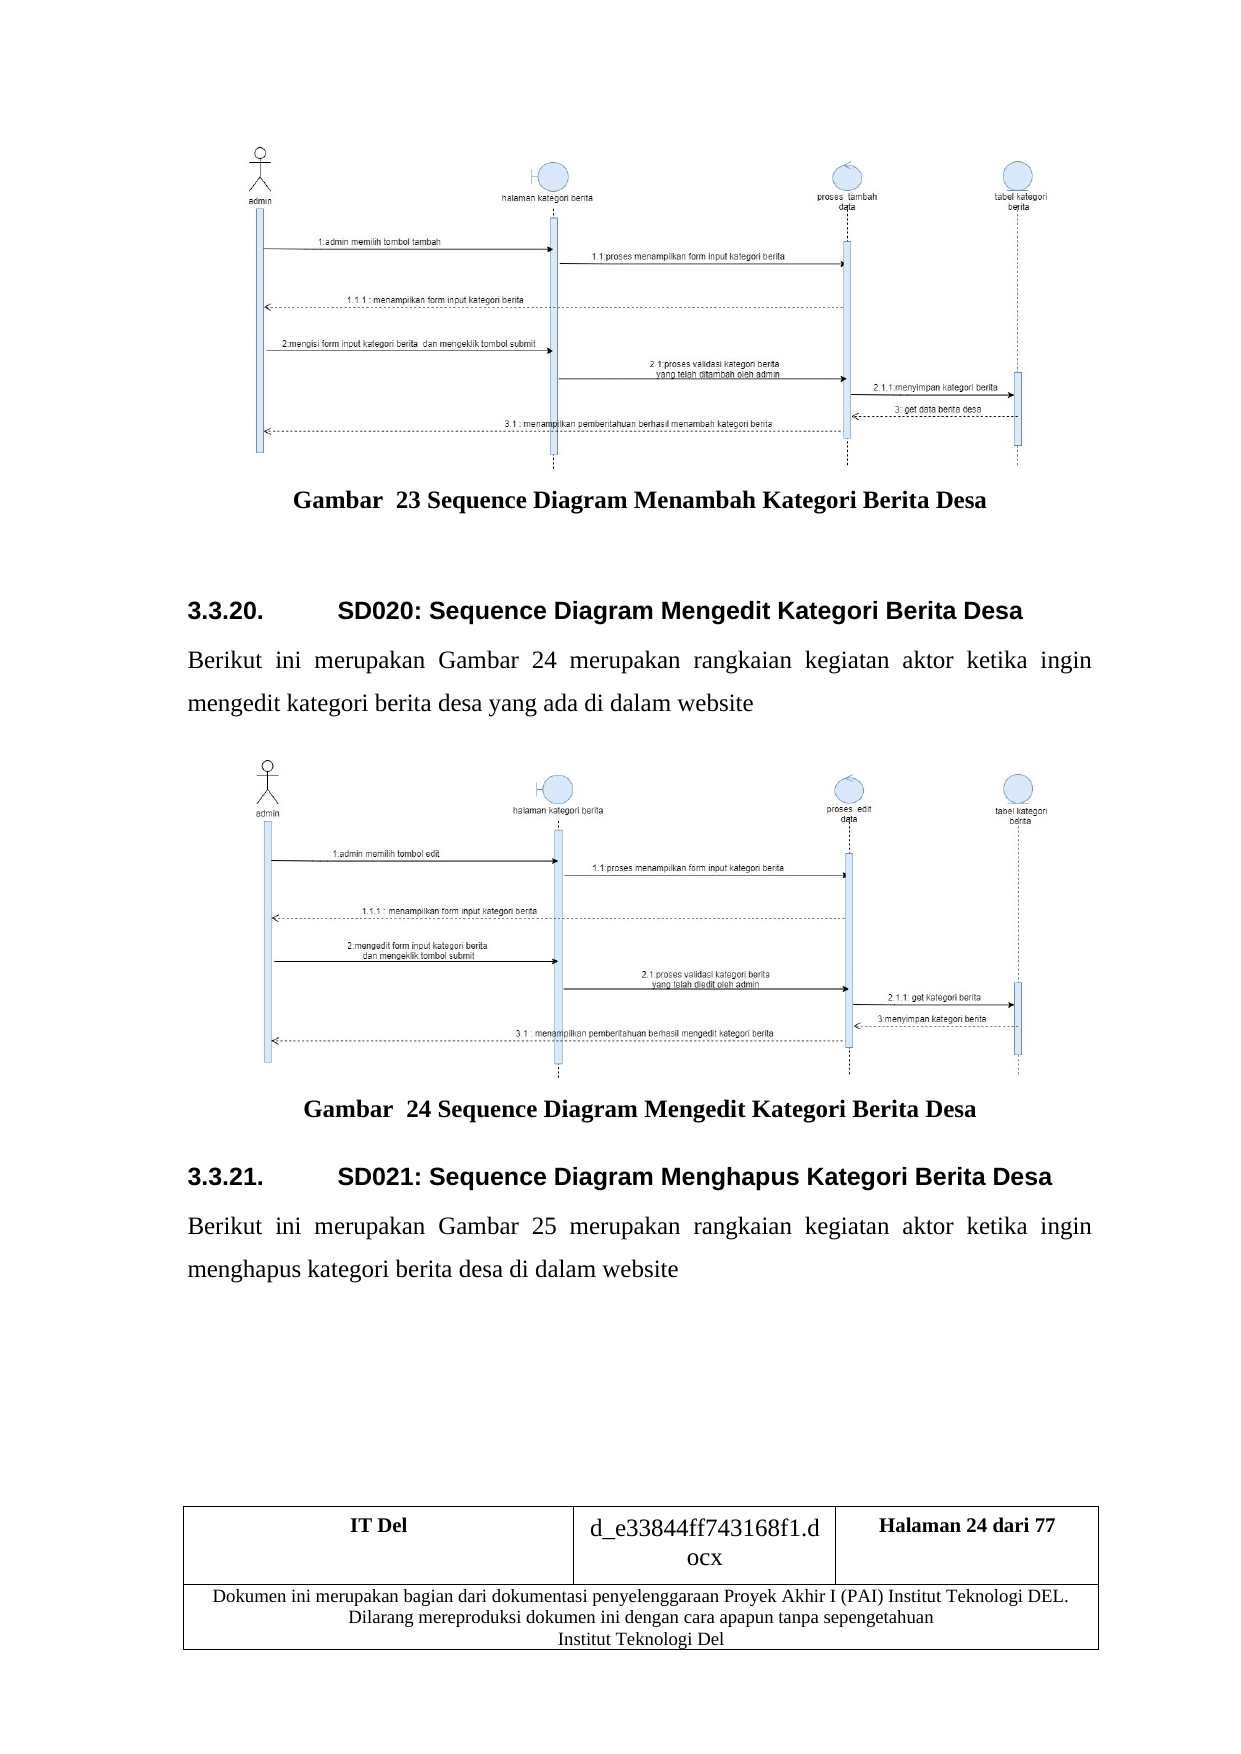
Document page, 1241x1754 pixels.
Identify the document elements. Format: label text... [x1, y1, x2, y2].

subtitle SD020: Sequence Diagram Mengedit Kategori Berita Desa [187, 596, 1092, 625]
text Berikut ini merupakan Gambar 25 merupakan rangkaian kegiatan aktor ketika ingin menghapus kategori berita desa di dalam website [187, 1211, 1092, 1283]
text Gambar 23 Sequence Diagram Menambah Kategori Berita Desa [187, 485, 1092, 513]
text Gambar 24 Sequence Diagram Mengedit Kategori Berita Desa [187, 1094, 1092, 1123]
picture [226, 147, 1054, 471]
picture [226, 760, 1054, 1080]
text Berikut ini merupakan Gambar 24 merupakan rangkaian kegiatan aktor ketika ingin mengedit kategori berita desa yang ada di dalam website [187, 645, 1092, 717]
subtitle SD021: Sequence Diagram Menghapus Kategori Berita Desa [187, 1162, 1092, 1191]
